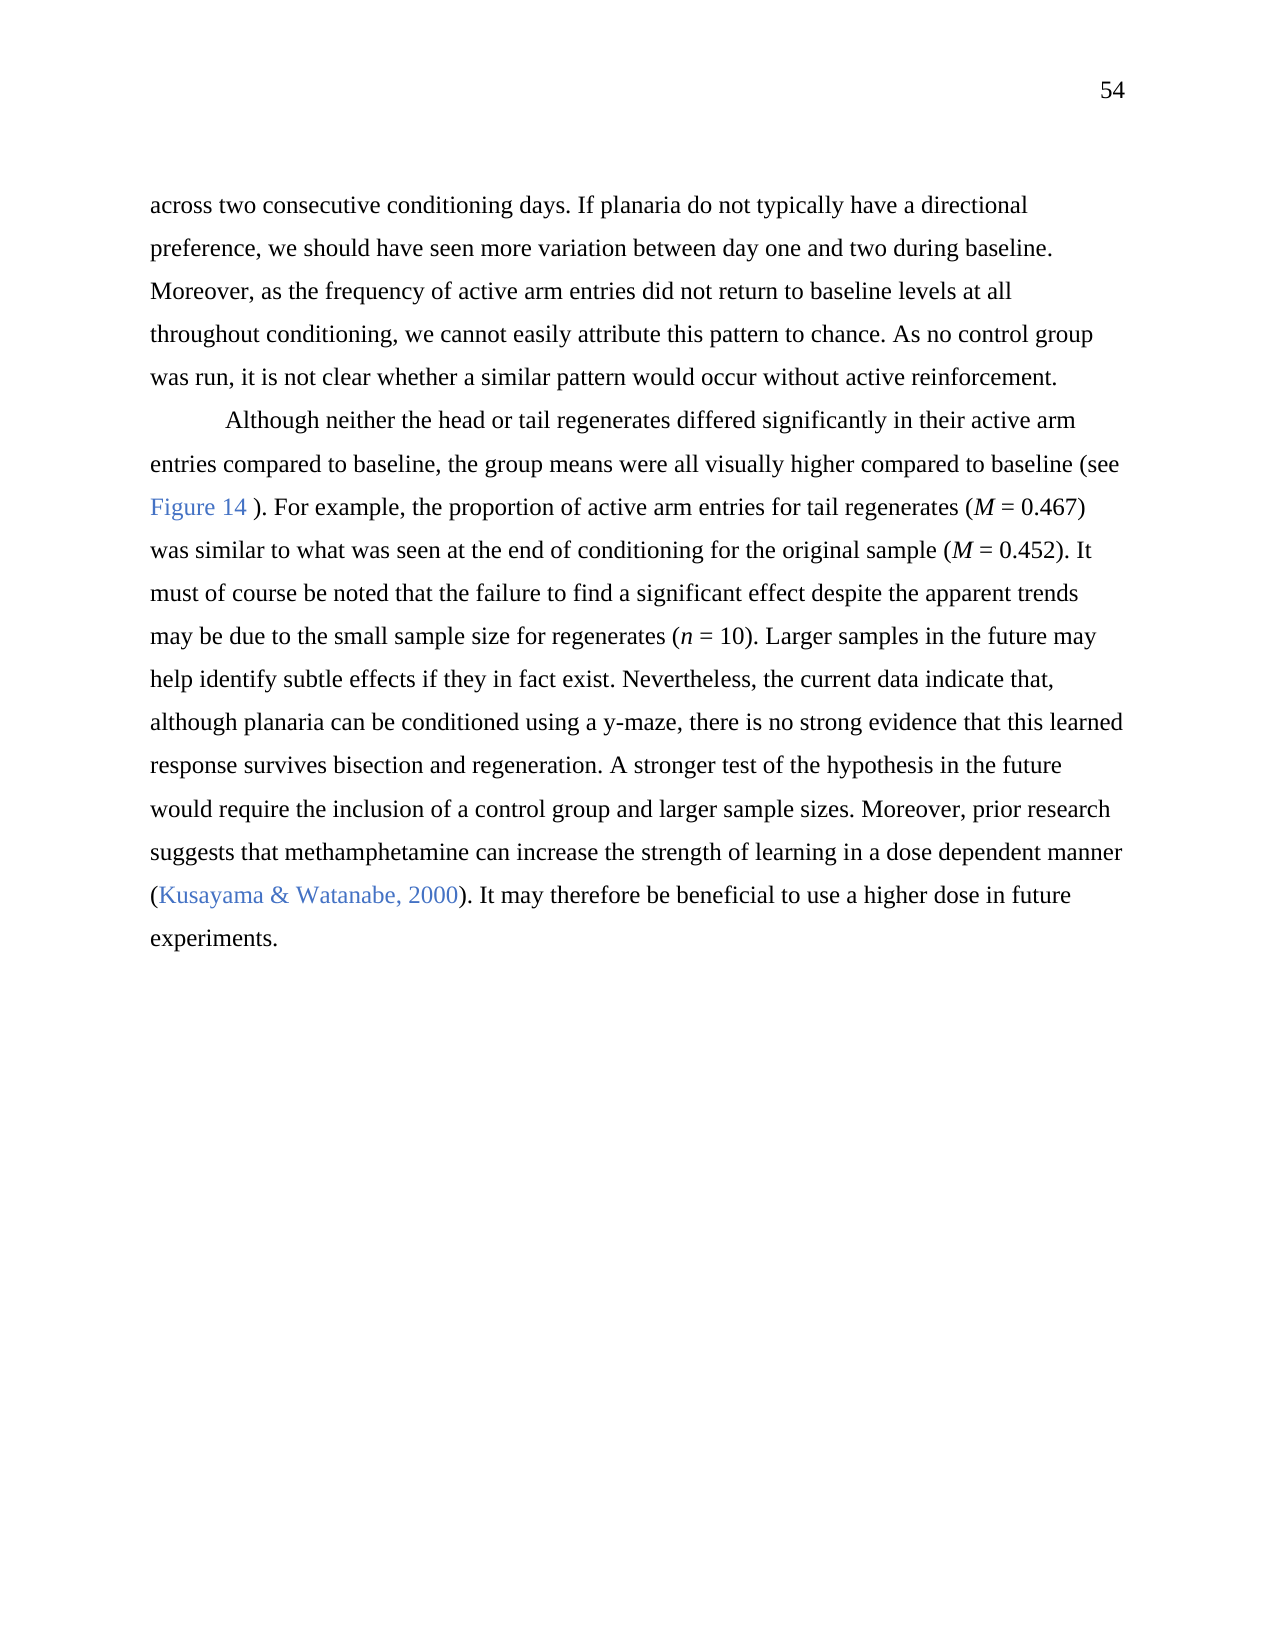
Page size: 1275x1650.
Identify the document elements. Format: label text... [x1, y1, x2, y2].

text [150, 190, 1125, 391]
text Although neither the head or tail regenerates differed significantly in their active arm entries compared to baseline, the group means were all visually higher compared to baseline (see Figure 14 ). For example, the proportion of active arm entries for tail regenerates (M = 0.467) was similar to what was seen at the end of conditioning for the original sample (M = 0.452). It must of course be noted that the failure to find a significant effect despite the apparent trends may be due to the small sample size for regenerates (n = 10). Larger samples in the future may help identify subtle effects if they in fact exist. Nevertheless, the current data indicate that, although planaria can be conditioned using a y-maze, there is no strong evidence that this learned response survives bisection and regeneration. A stronger test of the hypothesis in the future would require the inclusion of a control group and larger sample sizes. Moreover, prior research suggests that methamphetamine can increase the strength of learning in a dose dependent manner (Kusayama & Watanabe, 2000). It may therefore be beneficial to use a higher dose in future experiments. [150, 406, 1125, 952]
